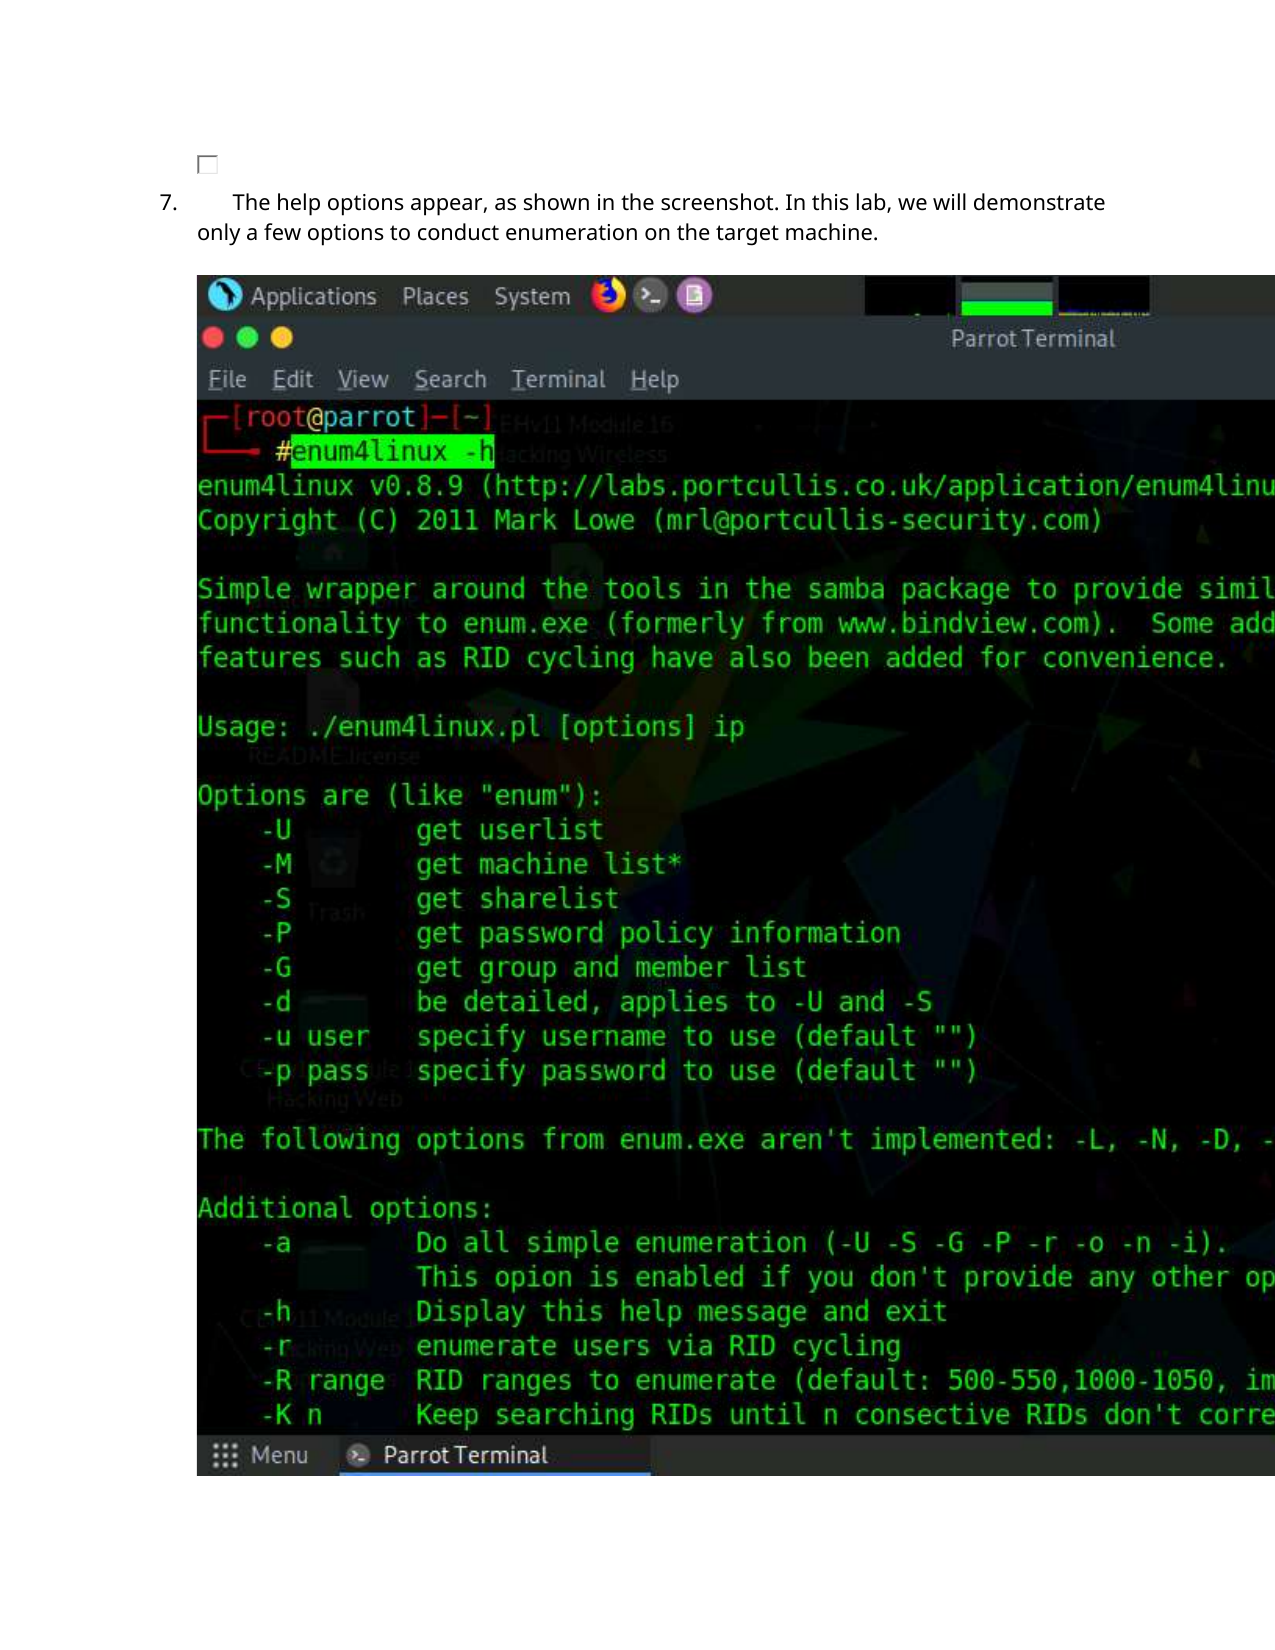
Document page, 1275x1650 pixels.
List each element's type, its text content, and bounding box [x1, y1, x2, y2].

picture [196, 275, 1275, 1476]
list The help options appear, as shown in the screenshot. In this lab, we will demonstrate only a few options to conduct enumeration on the target machine. [159, 150, 1125, 247]
